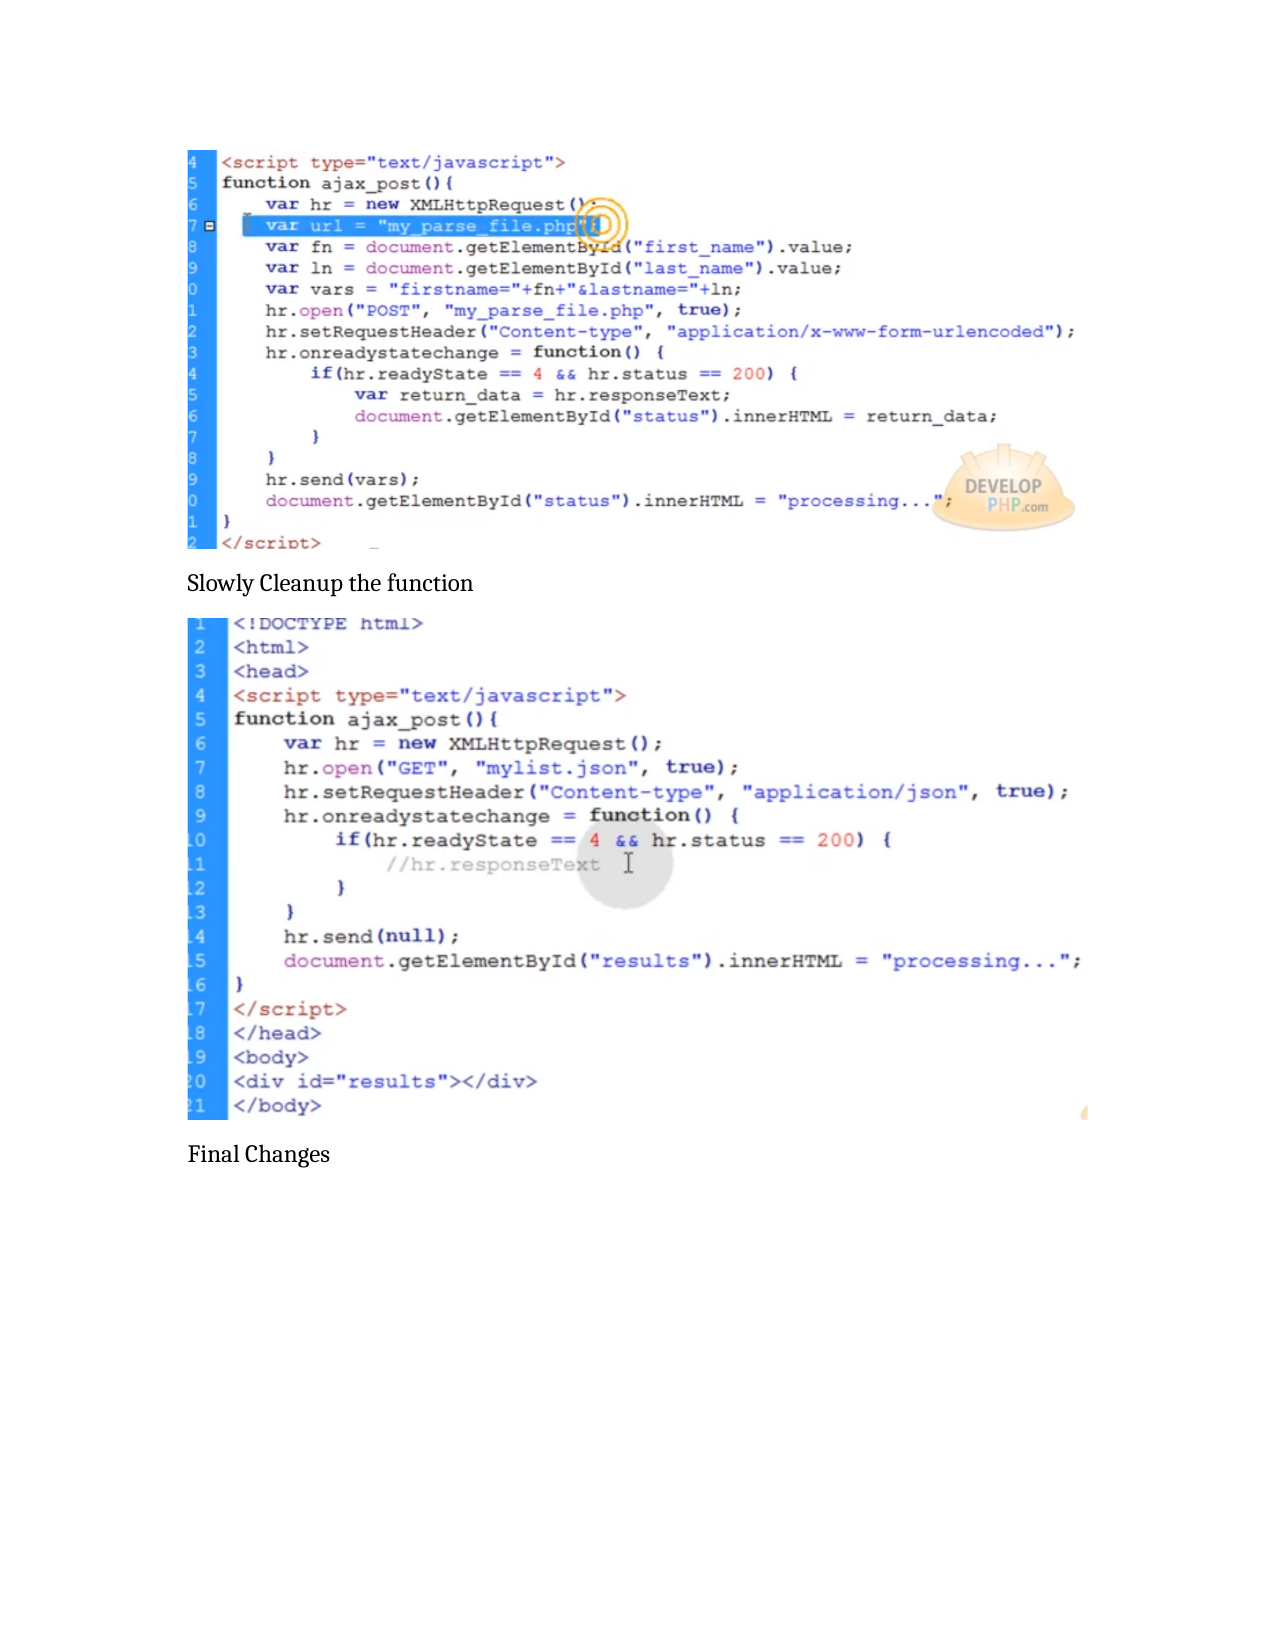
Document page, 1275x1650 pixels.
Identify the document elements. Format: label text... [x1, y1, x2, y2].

text Final Changes [187, 1140, 1087, 1169]
picture [187, 150, 1088, 549]
picture [187, 618, 1088, 1120]
text Slowly Cleanup the function [187, 569, 1087, 598]
